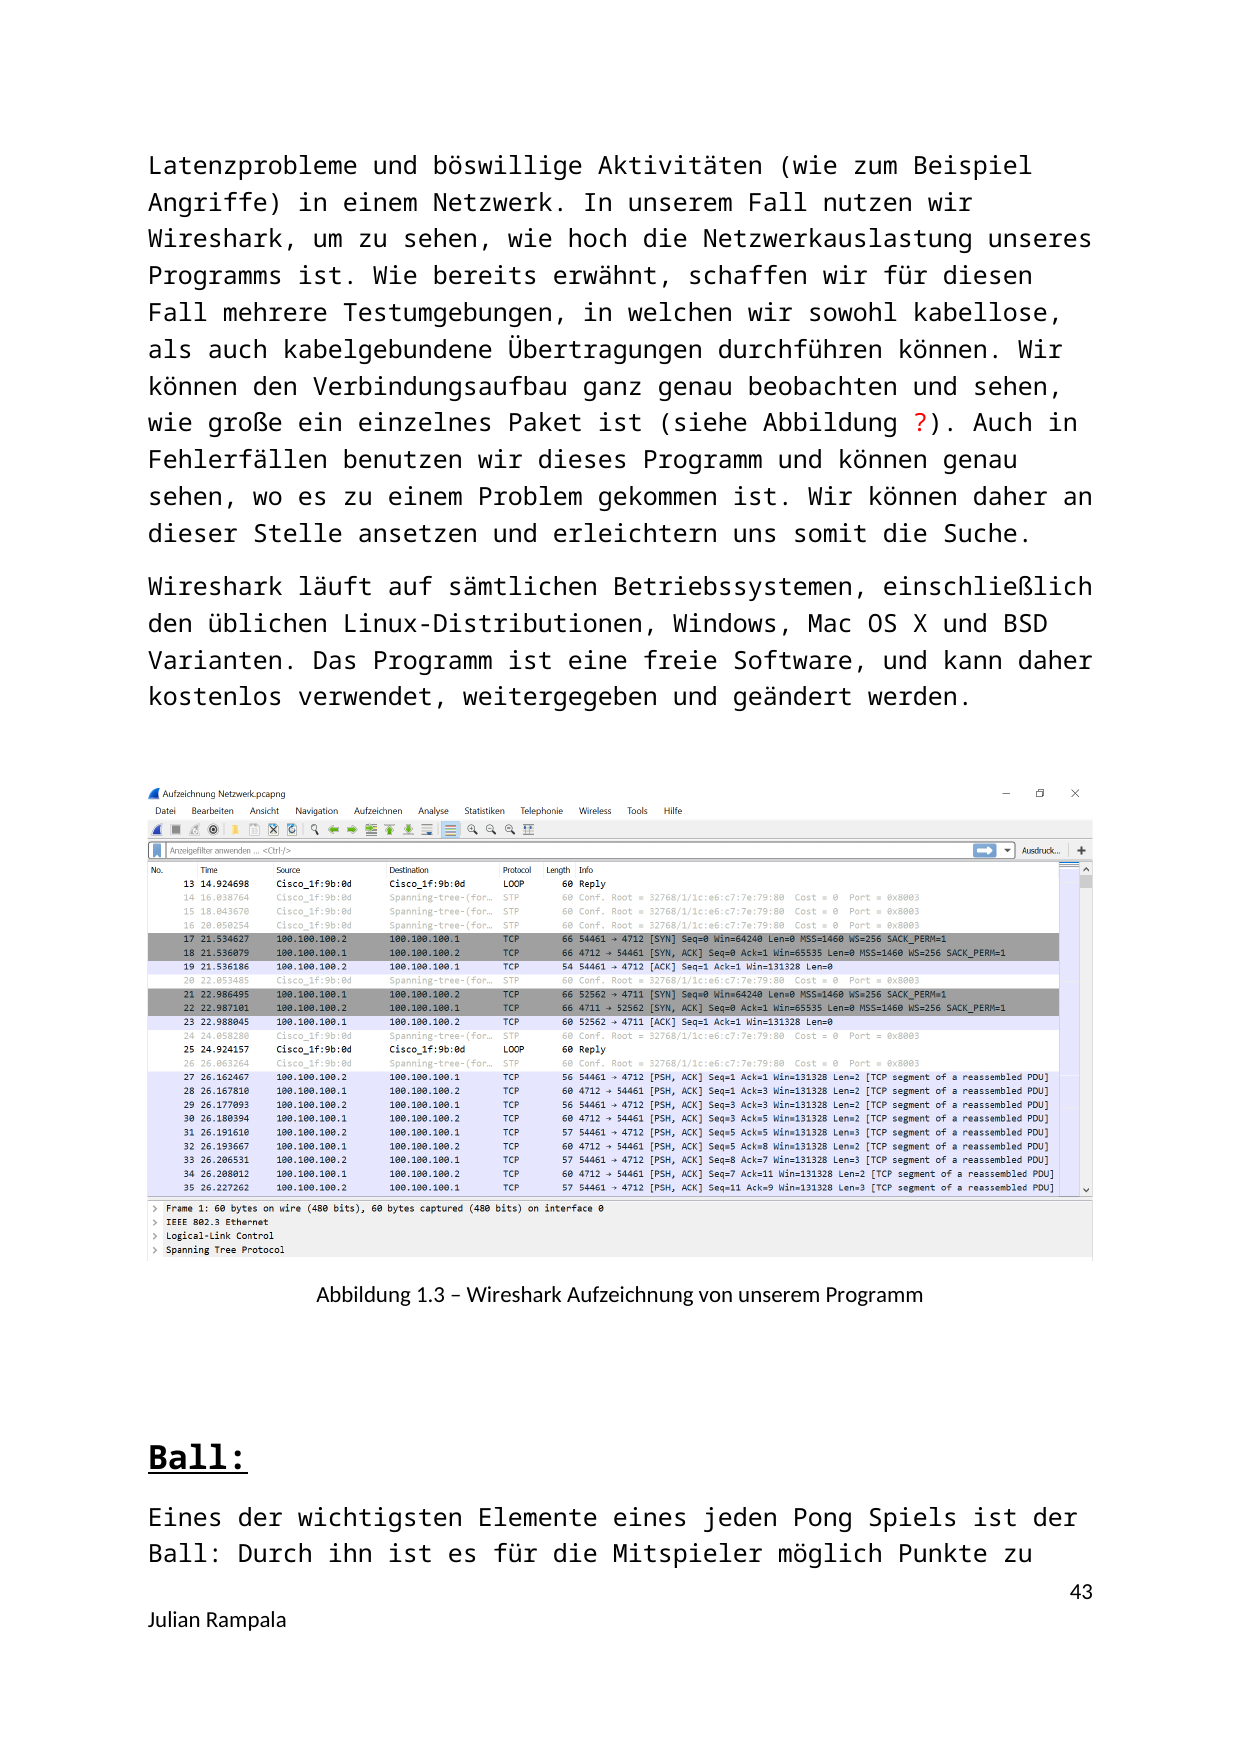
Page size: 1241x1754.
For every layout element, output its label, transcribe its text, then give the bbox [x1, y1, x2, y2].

text Ball: [148, 1433, 1093, 1479]
picture [147, 786, 1093, 1261]
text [148, 148, 1093, 549]
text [148, 1499, 1093, 1570]
text Abbildung 1.3 – Wireshark Aufzeichnung von unserem Programm [148, 1280, 1093, 1308]
text Wireshark läuft auf sämtlichen Betriebssystemen, einschließlich den üblichen Linux-Distributionen, Windows, Mac OS X und BSD Varianten. Das Programm ist eine freie Software, und kann daher kostenlos verwendet, weitergegeben und geändert werden. [148, 569, 1093, 713]
